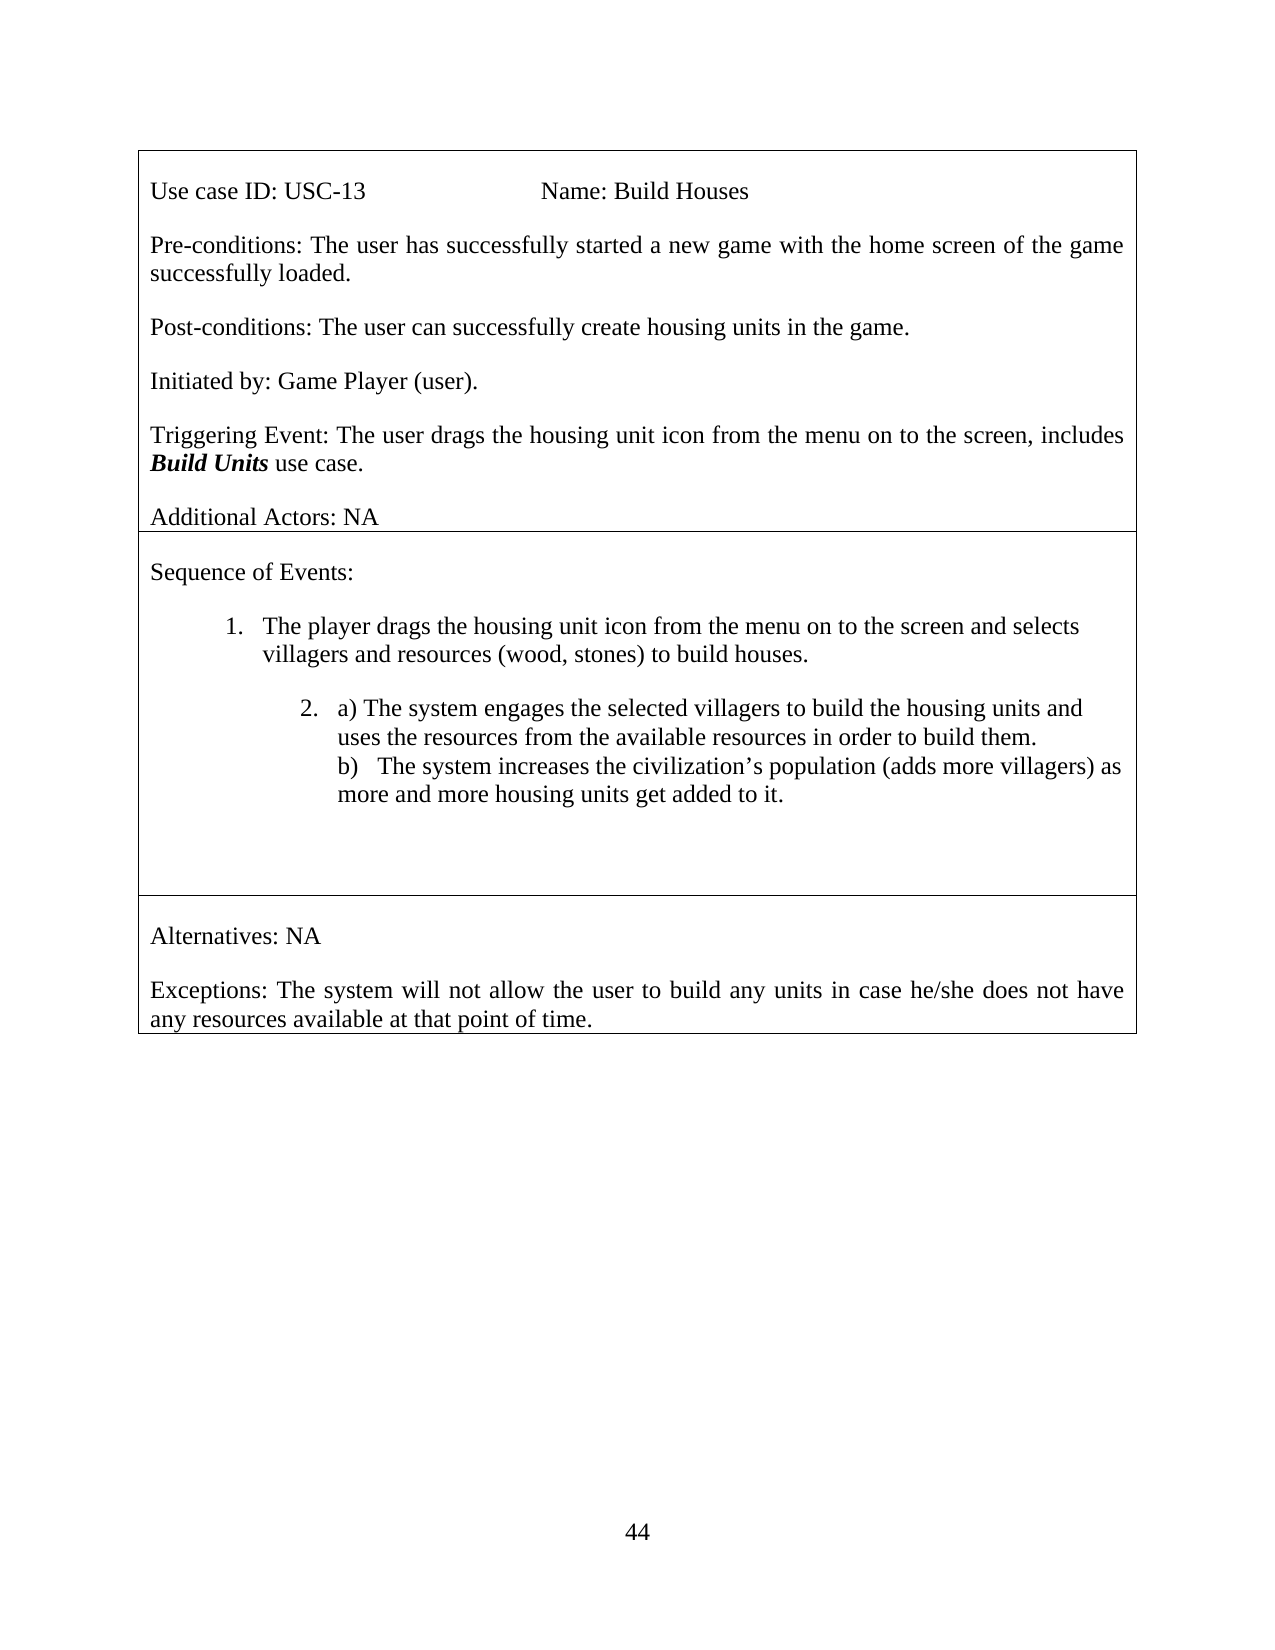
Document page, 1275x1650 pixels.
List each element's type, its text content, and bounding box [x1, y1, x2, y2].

table_cell Sequence of Events: The player drags the housing unit icon from the menu on to the screen and selects villagers and resources (wood, stones) to build houses. a) The system engages the selected villagers to build the housing units and uses the resources from the available resources in order to build them. b) The system increases the civilization’s population (adds more villagers) as more and more housing units get added to it. [139, 532, 1136, 895]
table_cell Alternatives: NA Exceptions: The system will not allow the user to build any units in case he/she does not have any resources available at that point of time. [139, 896, 1136, 1032]
table_header Use case ID: USC-13 Name: Build Houses Pre-conditions: The user has successfully started a new game with the home screen of the game successfully loaded. Post-conditions: The user can successfully create housing units in the game. Initiated by: Game Player (user). Triggering Event: The user drags the housing unit icon from the menu on to the screen, includes Build Units use case. Additional Actors: NA [139, 151, 1136, 531]
